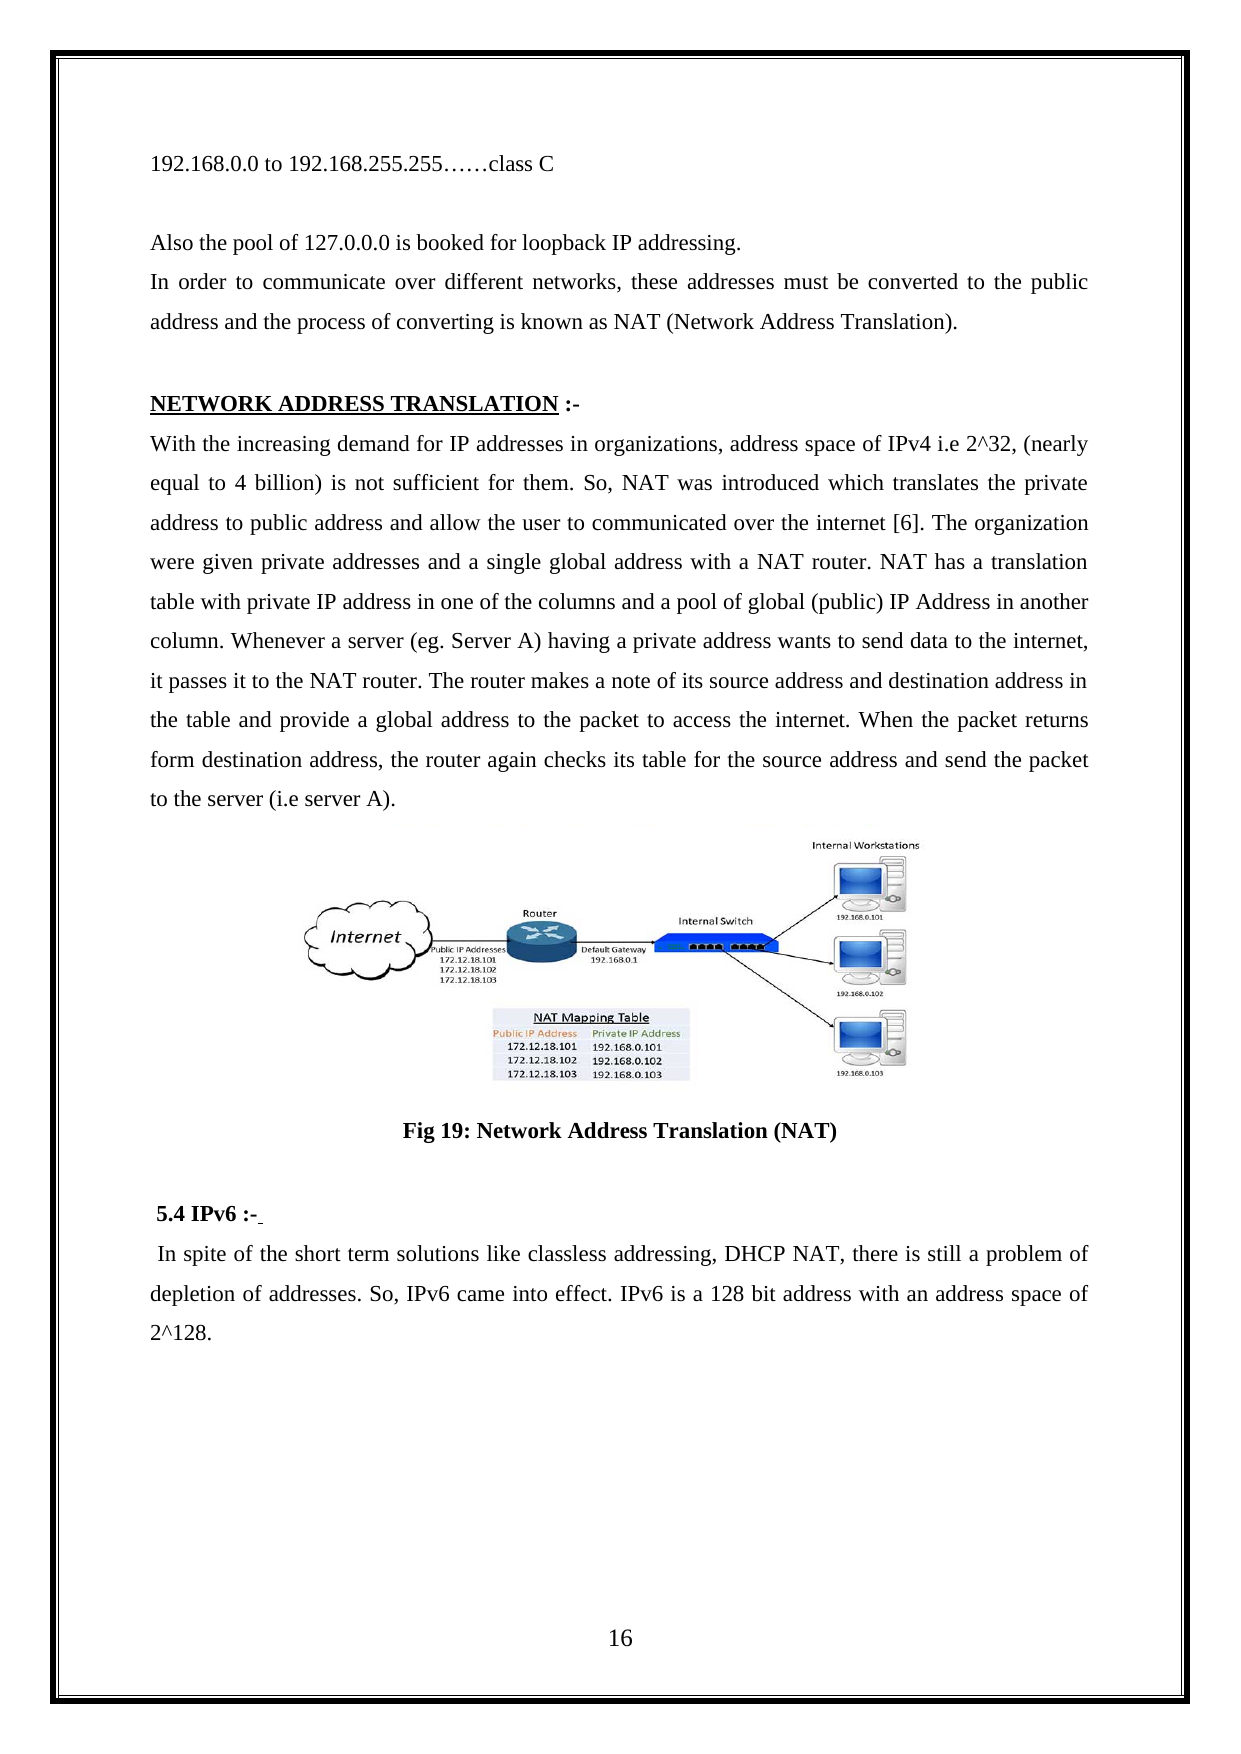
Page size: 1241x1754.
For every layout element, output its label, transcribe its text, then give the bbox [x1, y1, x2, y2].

text In spite of the short term solutions like classless addressing, DHCP NAT, there is still a problem of depletion of addresses. So, IPv6 came into effect. IPv6 is a 128 bit address with an address space of 2^128. [150, 1240, 1090, 1346]
text NETWORK ADDRESS TRANSLATION :- [150, 391, 1090, 417]
picture [296, 824, 944, 1103]
text Fig 19: Network Address Translation (NAT) [150, 1117, 1090, 1143]
text In order to communicate over different networks, these addresses must be converted to the public address and the process of converting is known as NAT (Network Address Translation). [150, 268, 1090, 334]
text 192.168.0.0 to 192.168.255.255……class C [150, 150, 1090, 176]
text With the increasing demand for IP addresses in organizations, address space of IPv4 i.e 2^32, (nearly equal to 4 billion) is not sufficient for them. So, NAT was introduced which translates the private address to public address and allow the user to communicated over the internet [6]. The organization were given private addresses and a single global address with a NAT router. NAT has a translation table with private IP address in one of the columns and a pool of global (public) IP Address in another column. Whenever a server (eg. Server A) having a private address wants to send data to the internet, it passes it to the NAT router. The router makes a note of its source address and destination address in the table and provide a global address to the packet to access the internet. When the packet returns form destination address, the router again checks its table for the source address and send the packet to the server (i.e server A). [150, 430, 1090, 812]
text 5.4 IPv6 :- [150, 1199, 1090, 1226]
text Also the pool of 127.0.0.0 is booked for loopback IP addressing. [150, 229, 1090, 255]
